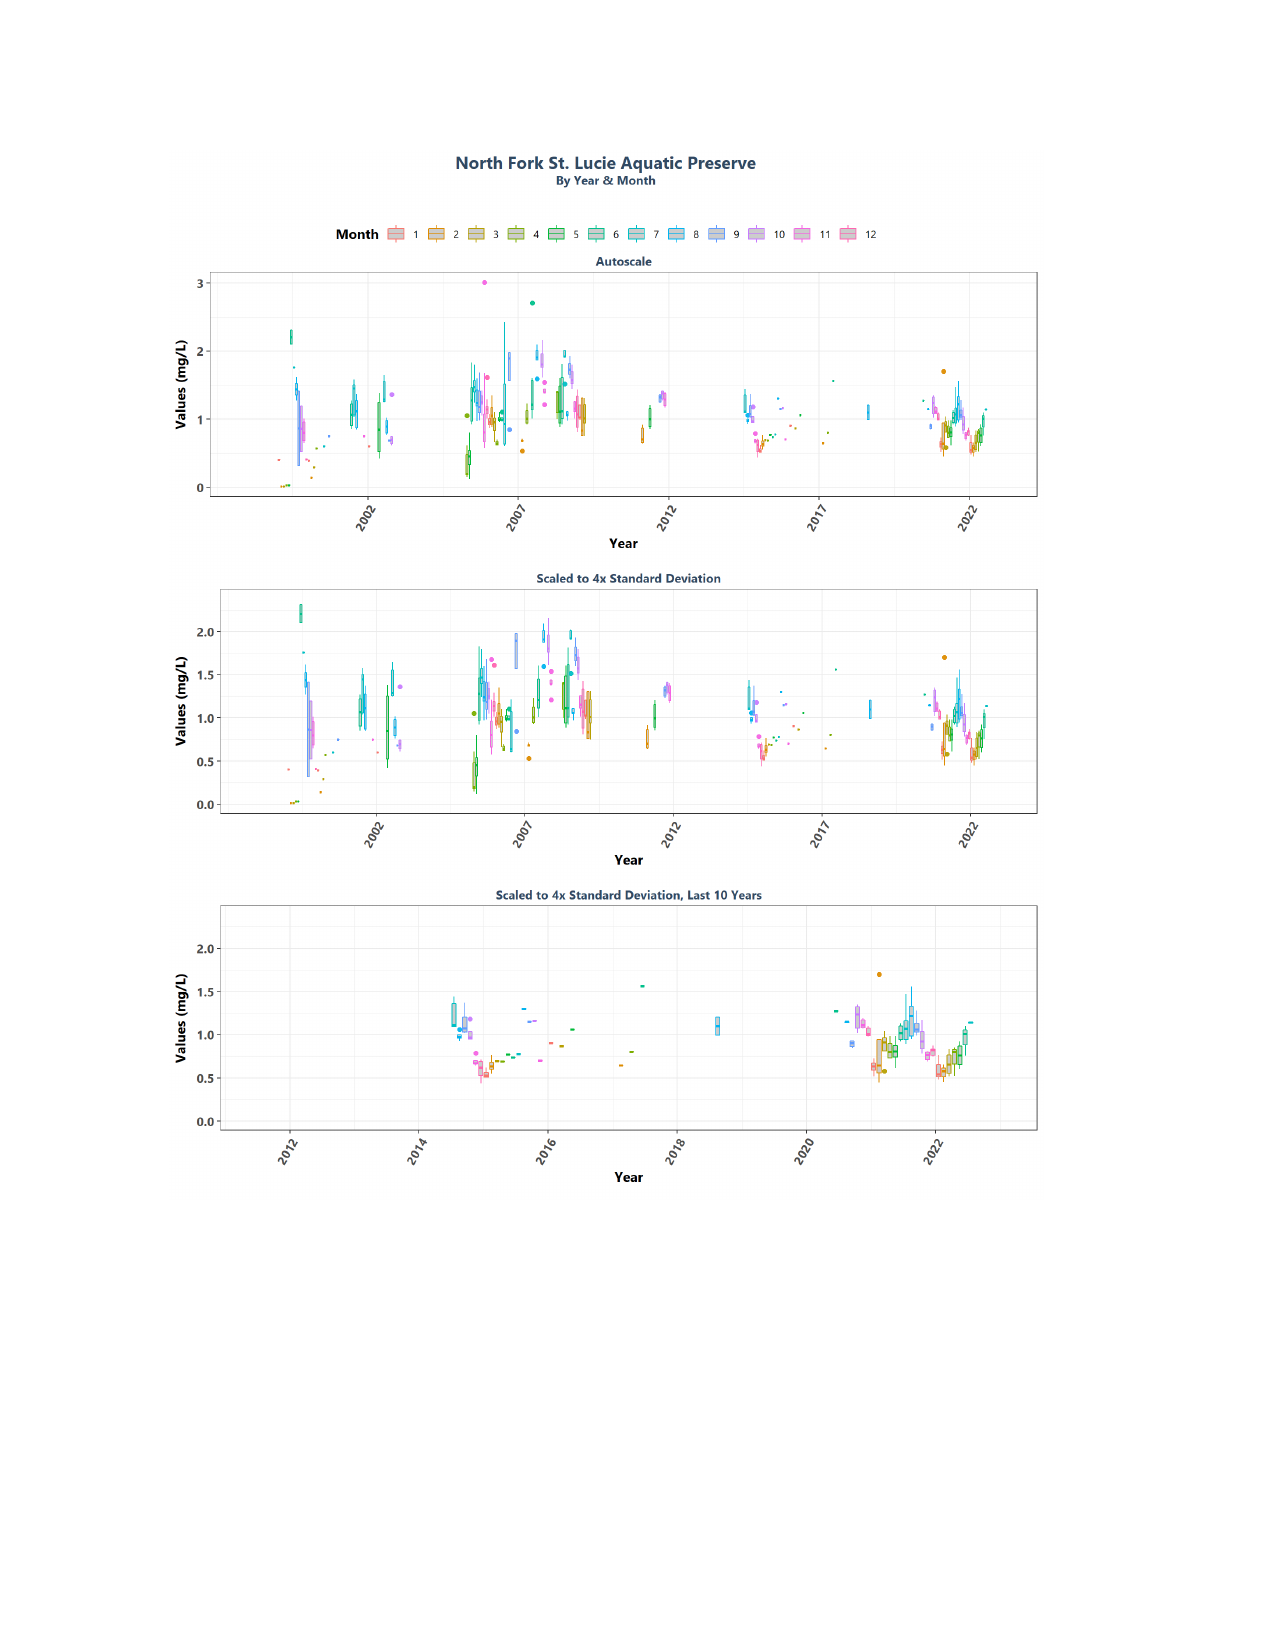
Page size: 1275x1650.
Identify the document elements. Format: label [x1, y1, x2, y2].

picture [168, 150, 1044, 1200]
